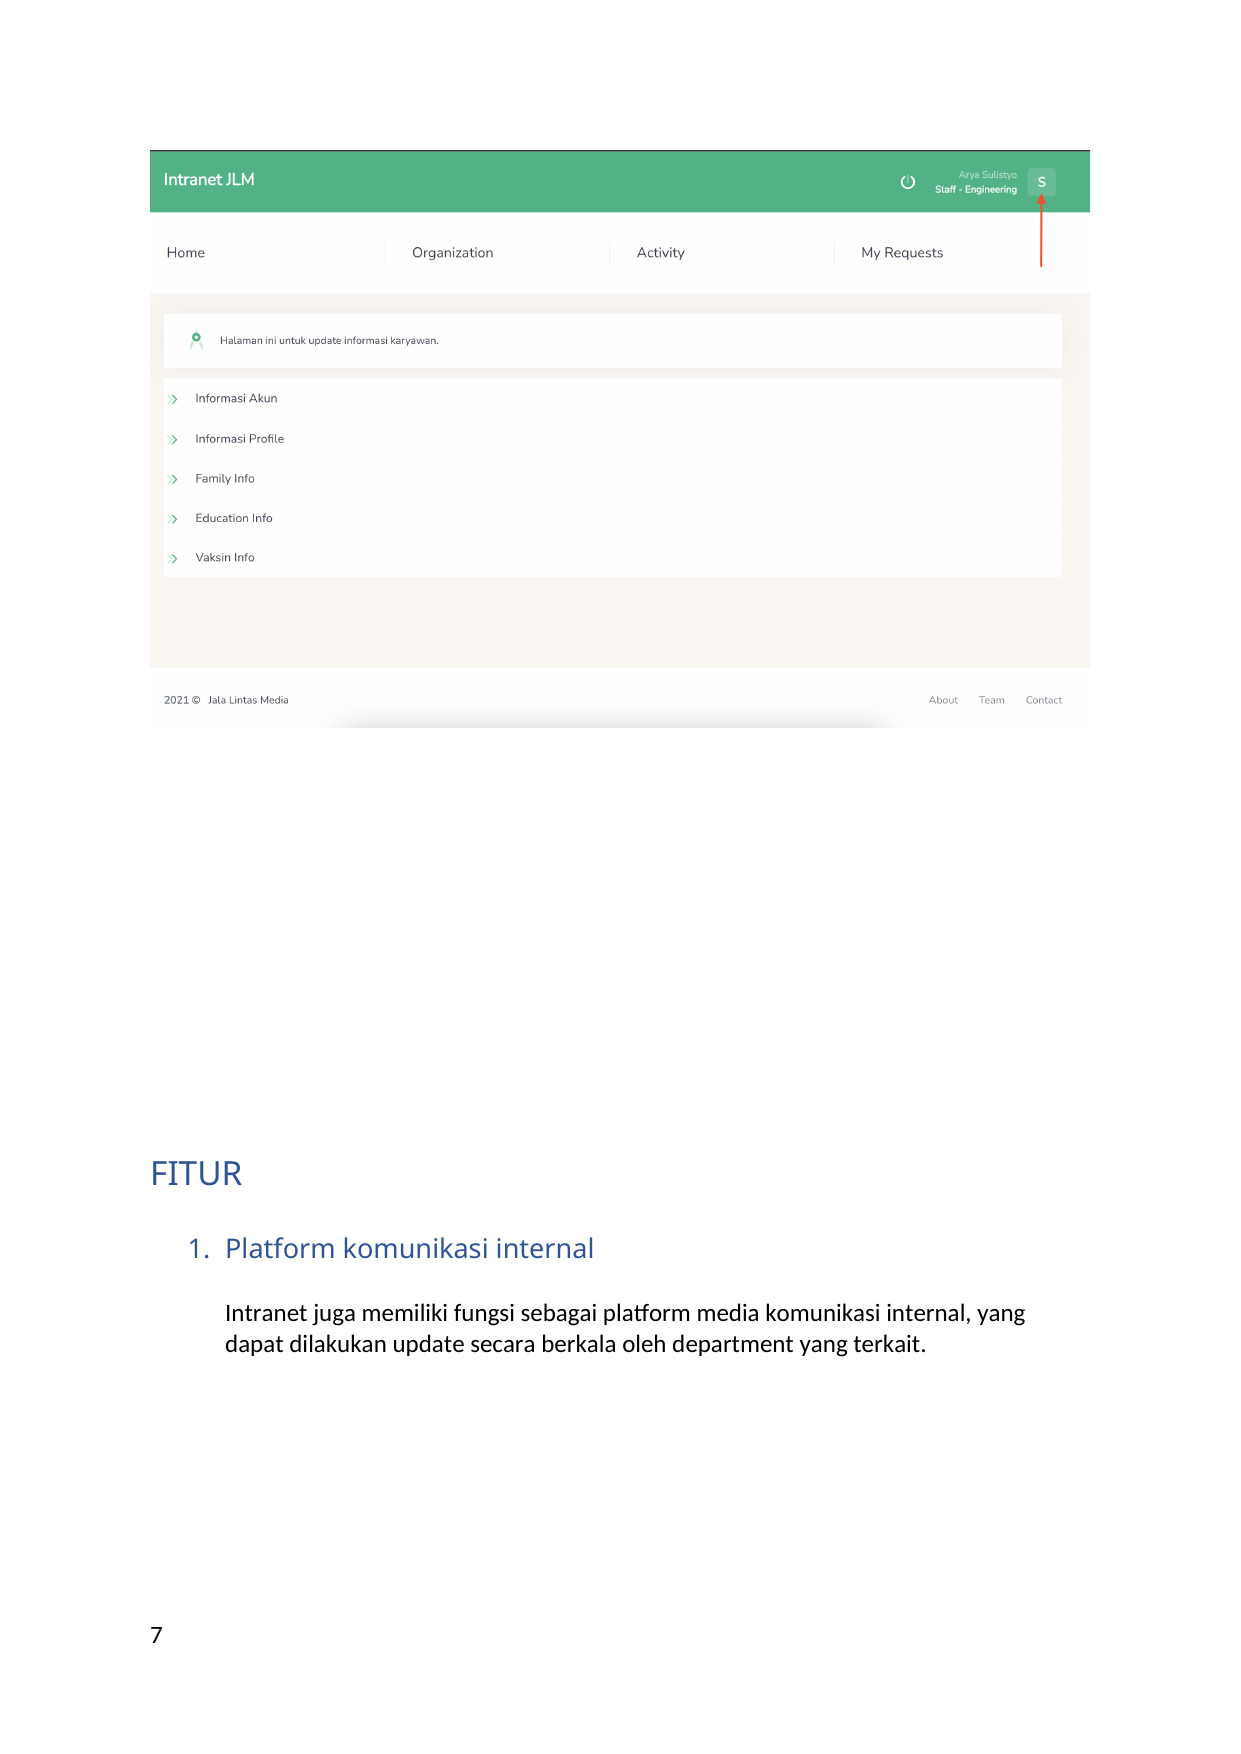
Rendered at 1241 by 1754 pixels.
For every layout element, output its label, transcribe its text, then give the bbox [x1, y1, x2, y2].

subtitle Platform komunikasi internal [187, 1230, 1090, 1267]
subtitle FITUR [150, 1150, 1090, 1195]
text Intranet juga memiliki fungsi sebagai platform media komunikasi internal, yang dapat dilakukan update secara berkala oleh department yang terkait. [225, 1297, 1090, 1358]
picture [150, 150, 1091, 728]
